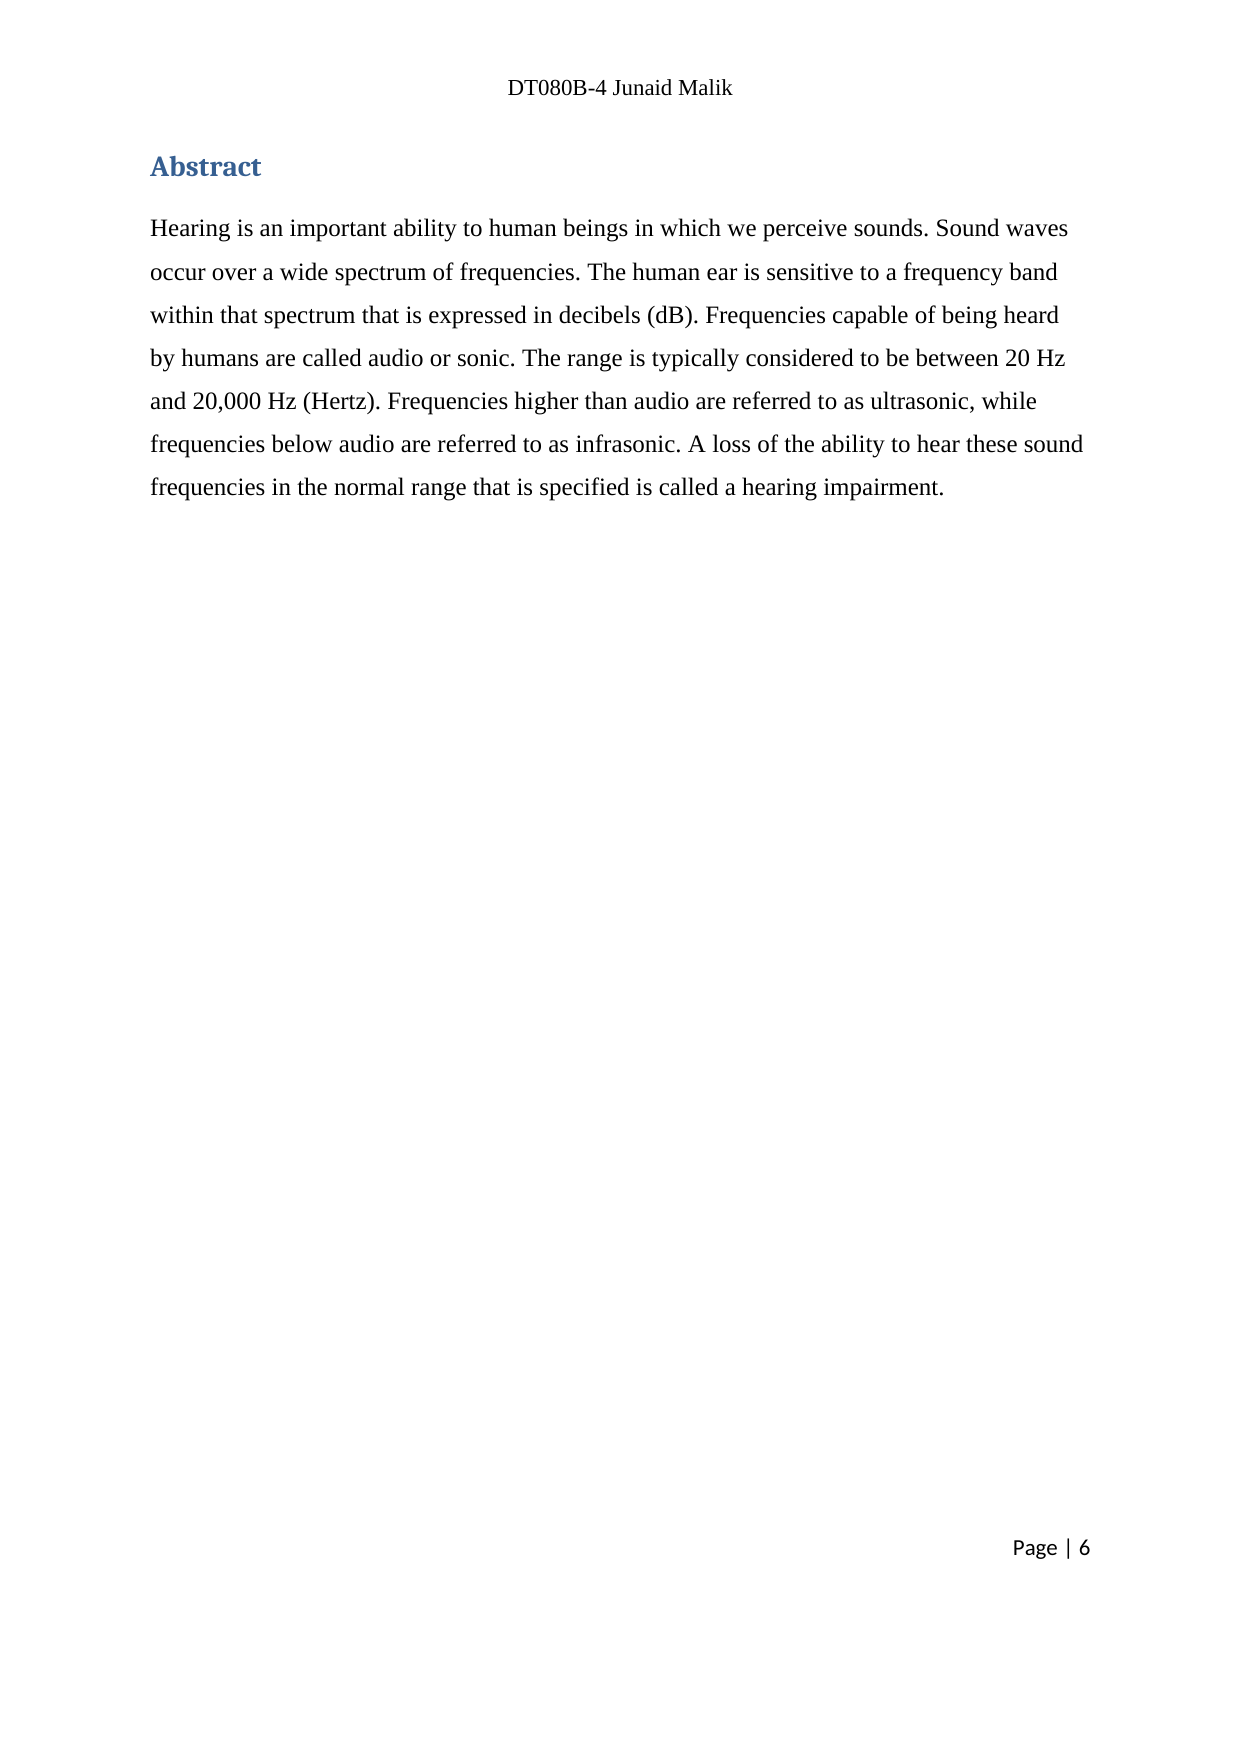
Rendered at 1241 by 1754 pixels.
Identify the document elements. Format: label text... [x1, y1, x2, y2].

subtitle Abstract [150, 150, 1090, 183]
text Hearing is an important ability to human beings in which we perceive sounds. Sound waves occur over a wide spectrum of frequencies. The human ear is sensitive to a frequency band within that spectrum that is expressed in decibels (dB). Frequencies capable of being heard by humans are called audio or sonic. The range is typically considered to be between 20 Hz and 20,000 Hz (Hertz). Frequencies higher than audio are referred to as ultrasonic, while frequencies below audio are referred to as infrasonic. A loss of the ability to hear these sound frequencies in the normal range that is specified is called a hearing impairment. [150, 213, 1090, 501]
